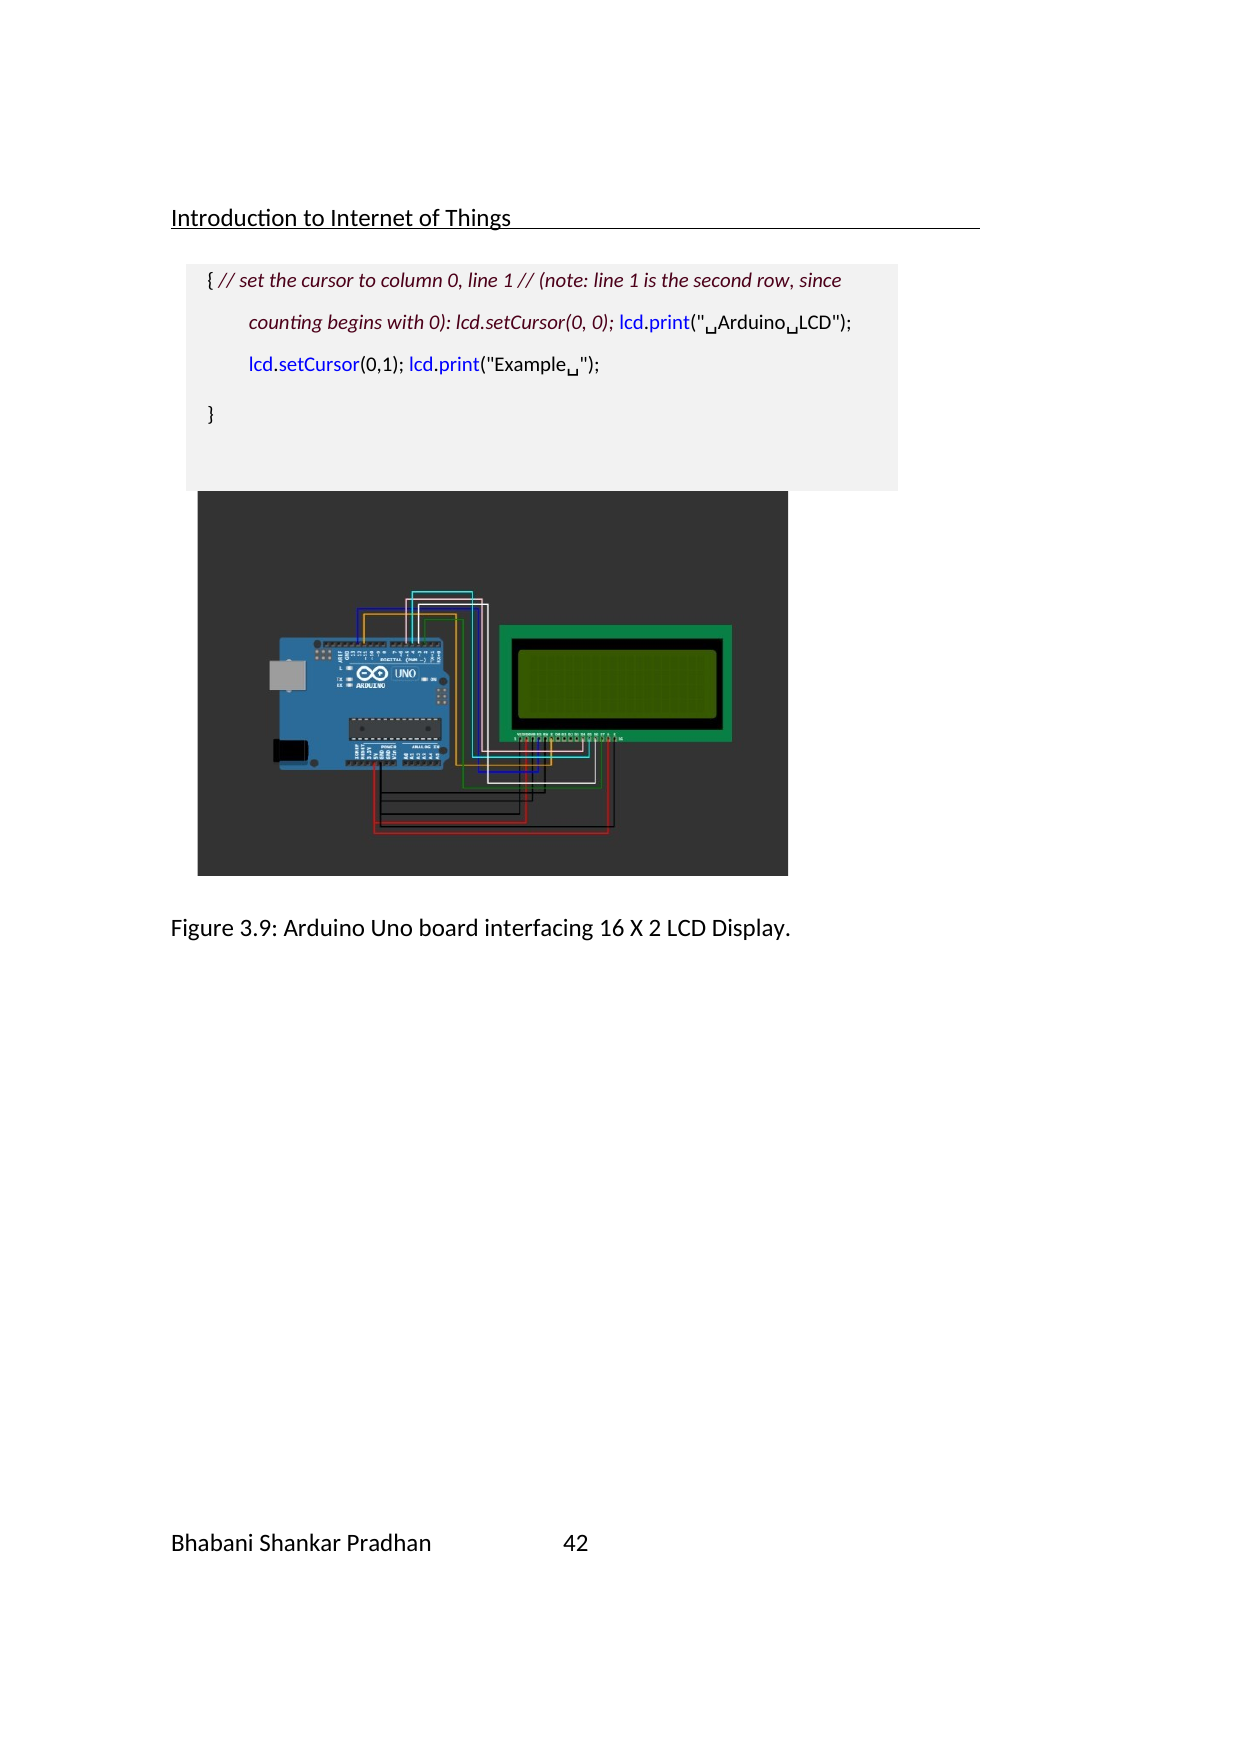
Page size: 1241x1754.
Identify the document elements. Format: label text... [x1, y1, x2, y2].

text Figure 3.9: Arduino Uno board interfacing 16 X 2 LCD Display. [171, 912, 1067, 943]
picture [197, 491, 789, 876]
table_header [186, 264, 898, 491]
